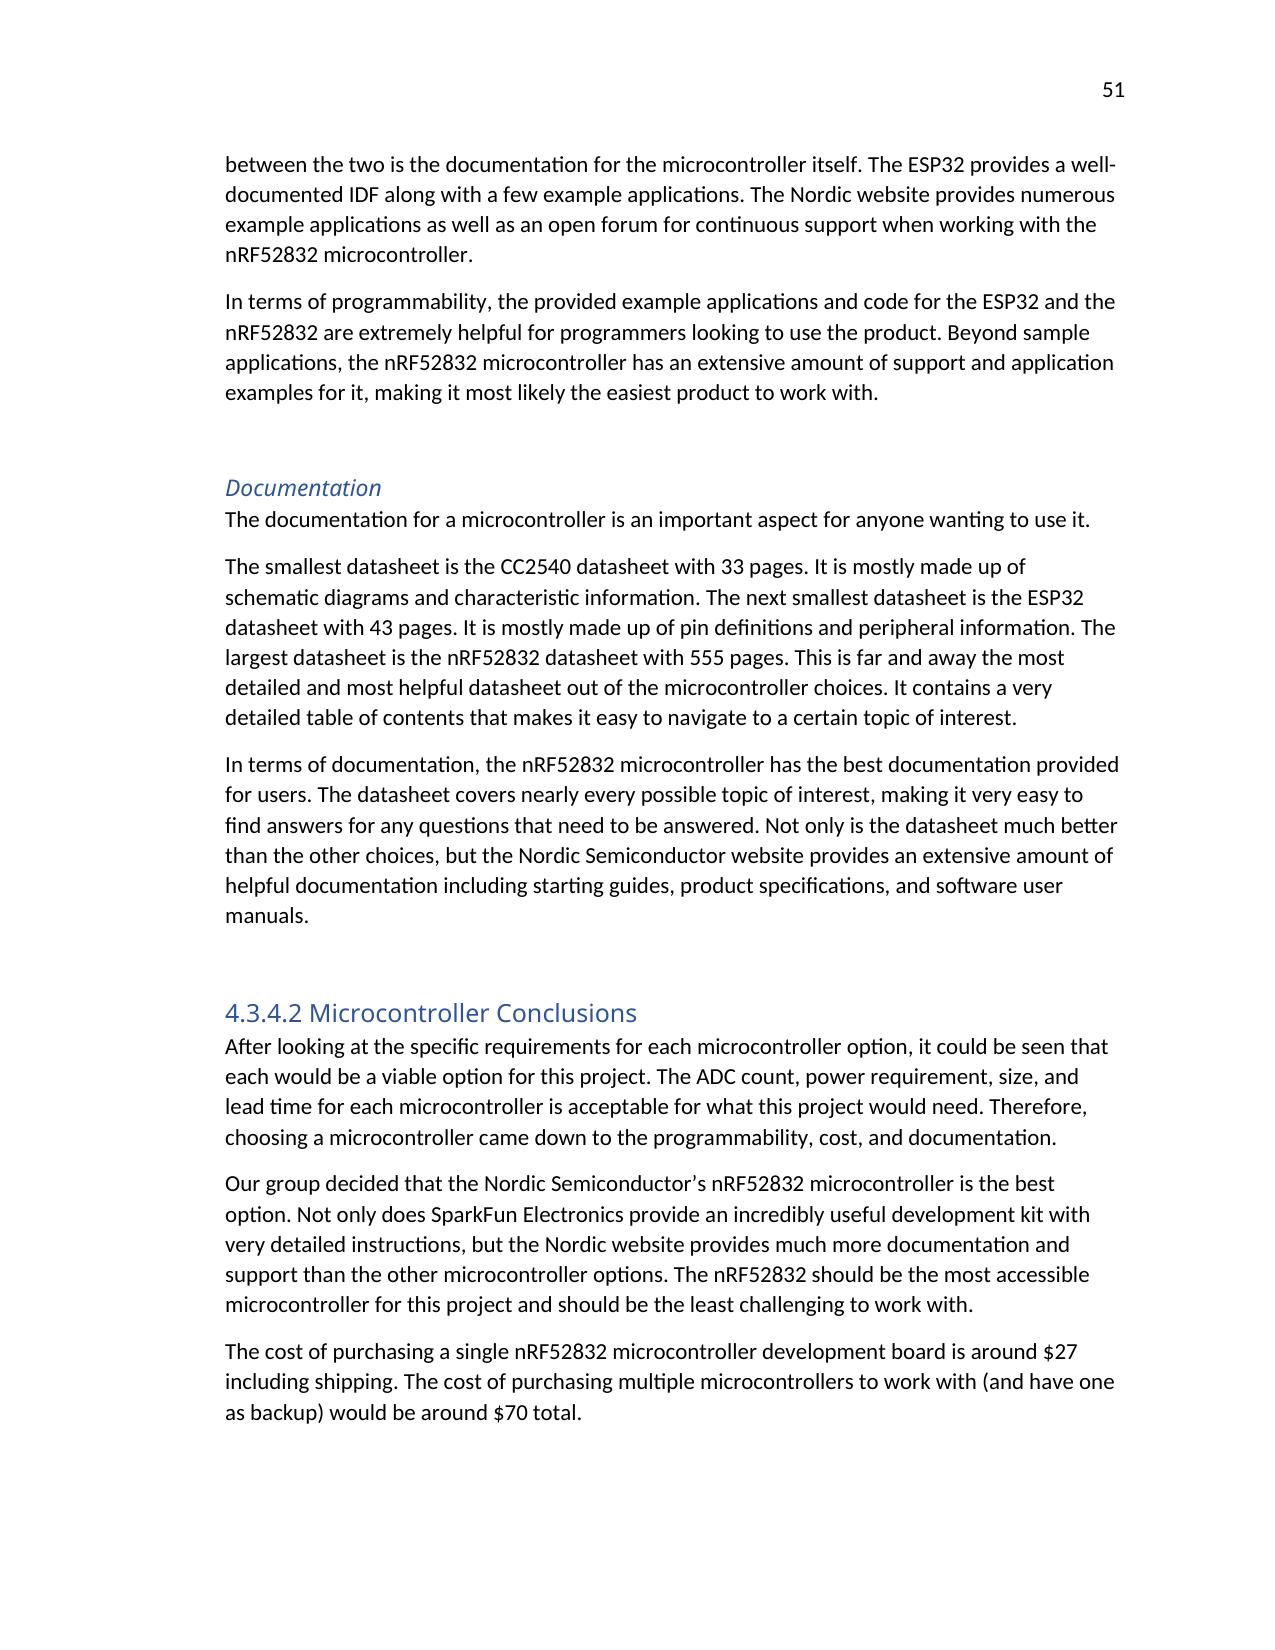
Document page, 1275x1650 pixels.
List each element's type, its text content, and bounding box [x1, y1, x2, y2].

text The documentation for a microcontroller is an important aspect for anyone wanting to use it. [225, 506, 1125, 534]
text After looking at the specific requirements for each microcontroller option, it could be seen that each would be a viable option for this project. The ADC count, power requirement, size, and lead time for each microcontroller is acceptable for what this project would need. Therefore, choosing a microcontroller came down to the programmability, cost, and documentation. [225, 1032, 1125, 1151]
text Our group decided that the Nordic Semiconductor’s nRF52832 microcontroller is the best option. Not only does SparkFun Electronics provide an incredibly useful development kit with very detailed instructions, but the Nordic website provides much more documentation and support than the other microcontroller options. The nRF52832 should be the most accessible microcontroller for this project and should be the least challenging to work with. [225, 1169, 1125, 1318]
text In terms of programmability, the provided example applications and code for the ESP32 and the nRF52832 are extremely helpful for programmers looking to use the product. Beyond sample applications, the nRF52832 microcontroller has an extensive amount of support and application examples for it, making it most likely the easiest product to work with. [225, 287, 1125, 406]
subtitle 4.3.4.2 Microcontroller Conclusions [150, 995, 1125, 1029]
subtitle Documentation [225, 472, 1125, 503]
text The smallest datasheet is the CC2540 datasheet with 33 pages. It is mostly made up of schematic diagrams and characteristic information. The next smallest datasheet is the ESP32 datasheet with 43 pages. It is mostly made up of pin definitions and peripheral information. The largest datasheet is the nRF52832 datasheet with 555 pages. This is far and away the most detailed and most helpful datasheet out of the microcontroller choices. It contains a very detailed table of contents that makes it easy to navigate to a certain topic of interest. [225, 552, 1125, 732]
text In terms of documentation, the nRF52832 microcontroller has the best documentation provided for users. The datasheet covers nearly every possible topic of interest, making it very easy to find answers for any questions that need to be answered. Not only is the datasheet much better than the other choices, but the Nordic Semiconductor website provides an extensive amount of helpful documentation including starting guides, product specifications, and software user manuals. [225, 750, 1125, 929]
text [225, 150, 1125, 269]
text The cost of purchasing a single nRF52832 microcontroller development board is around $27 including shipping. The cost of purchasing multiple microcontrollers to work with (and have one as backup) would be around $70 total. [225, 1337, 1125, 1426]
